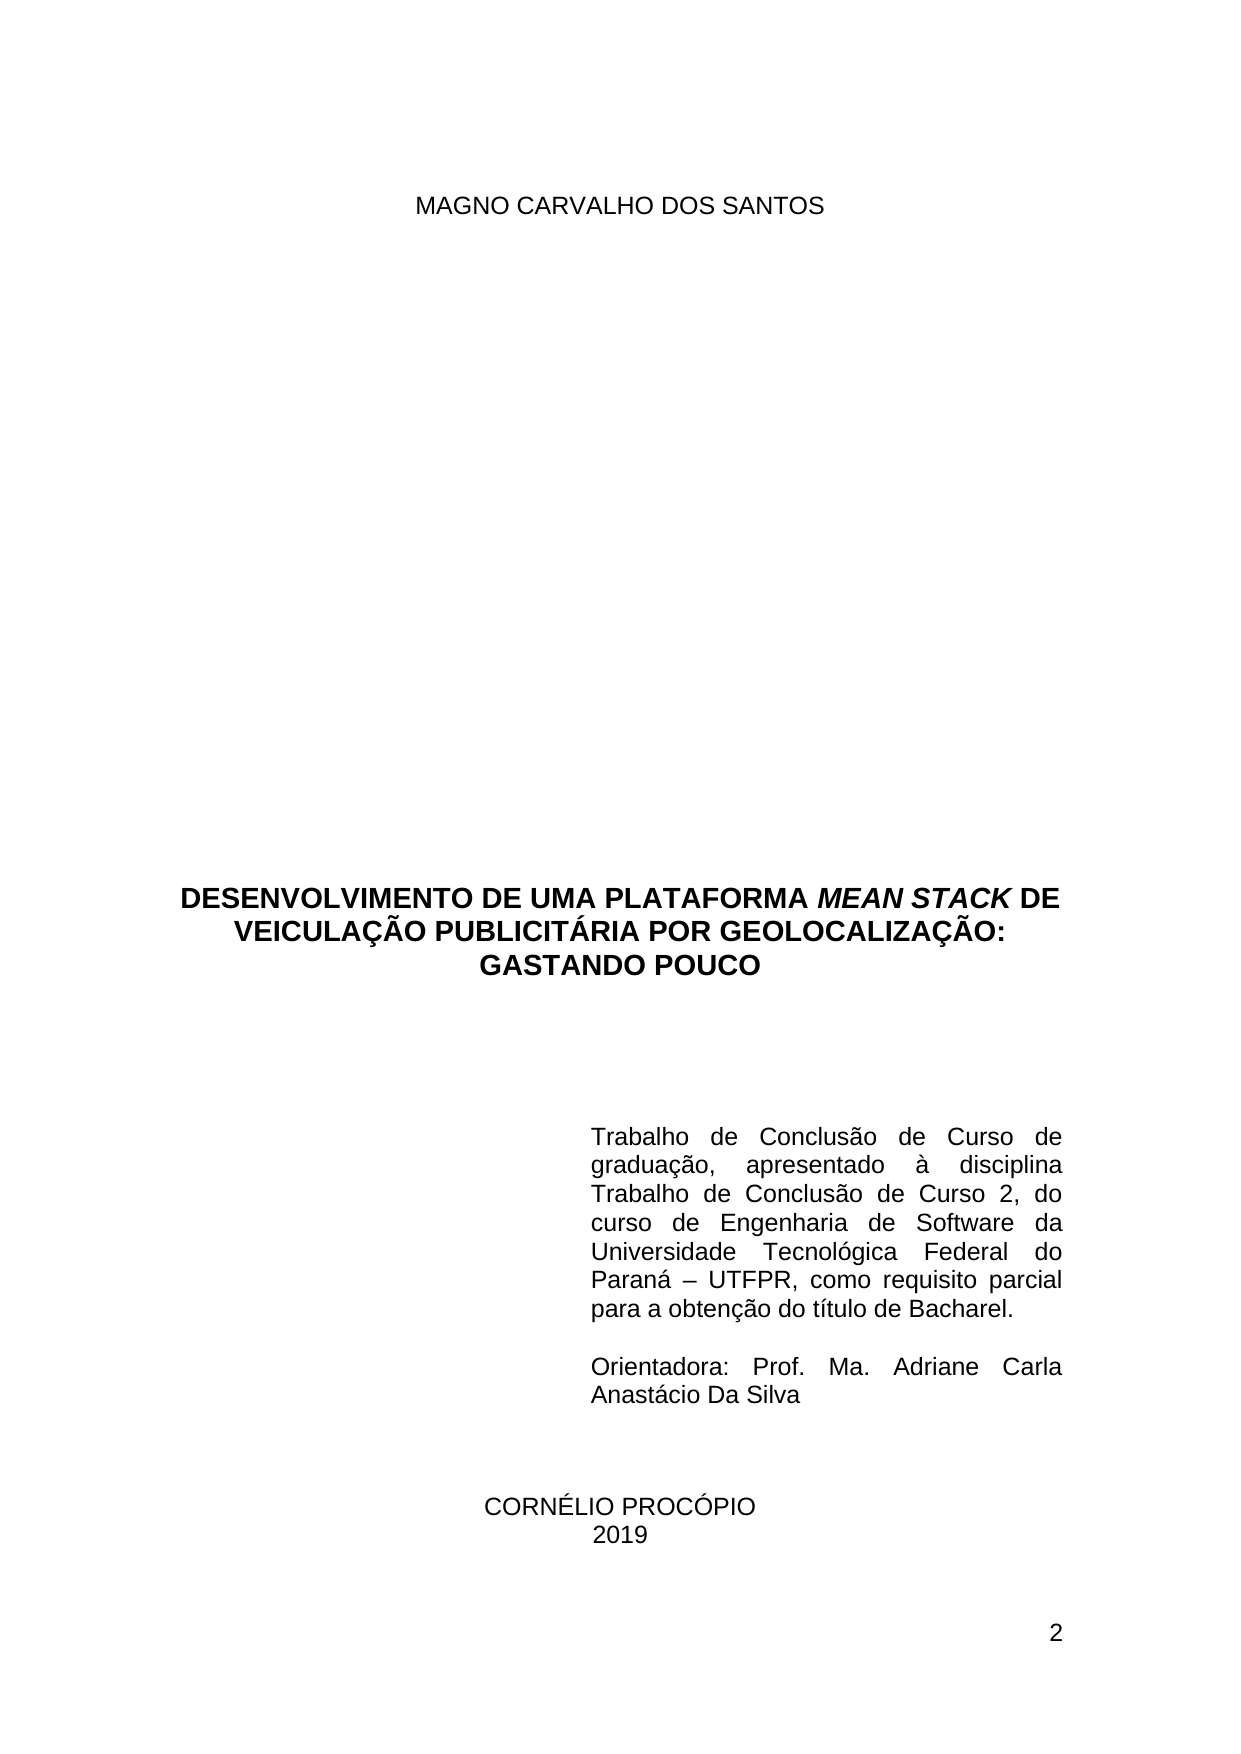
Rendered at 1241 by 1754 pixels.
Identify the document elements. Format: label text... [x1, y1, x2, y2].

text Trabalho de Conclusão de Curso de graduação, apresentado à disciplina Trabalho de Conclusão de Curso 2, do curso de Engenharia de Software da Universidade Tecnológica Federal do Paraná – UTFPR, como requisito parcial para a obtenção do título de Bacharel. [591, 1121, 1063, 1323]
text MAGNO CARVALHO DOS SANTOS [177, 191, 1063, 219]
text Orientadora: Prof. Ma. Adriane Carla Anastácio Da Silva [591, 1351, 1063, 1409]
text DESENVOLVIMENTO DE UMA PLATAFORMA MEAN STACK DE VEICULAÇÃO PUBLICITÁRIA POR GEOLOCALIZAÇÃO: GASTANDO POUCO [177, 881, 1063, 981]
text 2019 [177, 1520, 1063, 1549]
text CORNÉLIO PROCÓPIO [177, 1491, 1063, 1520]
